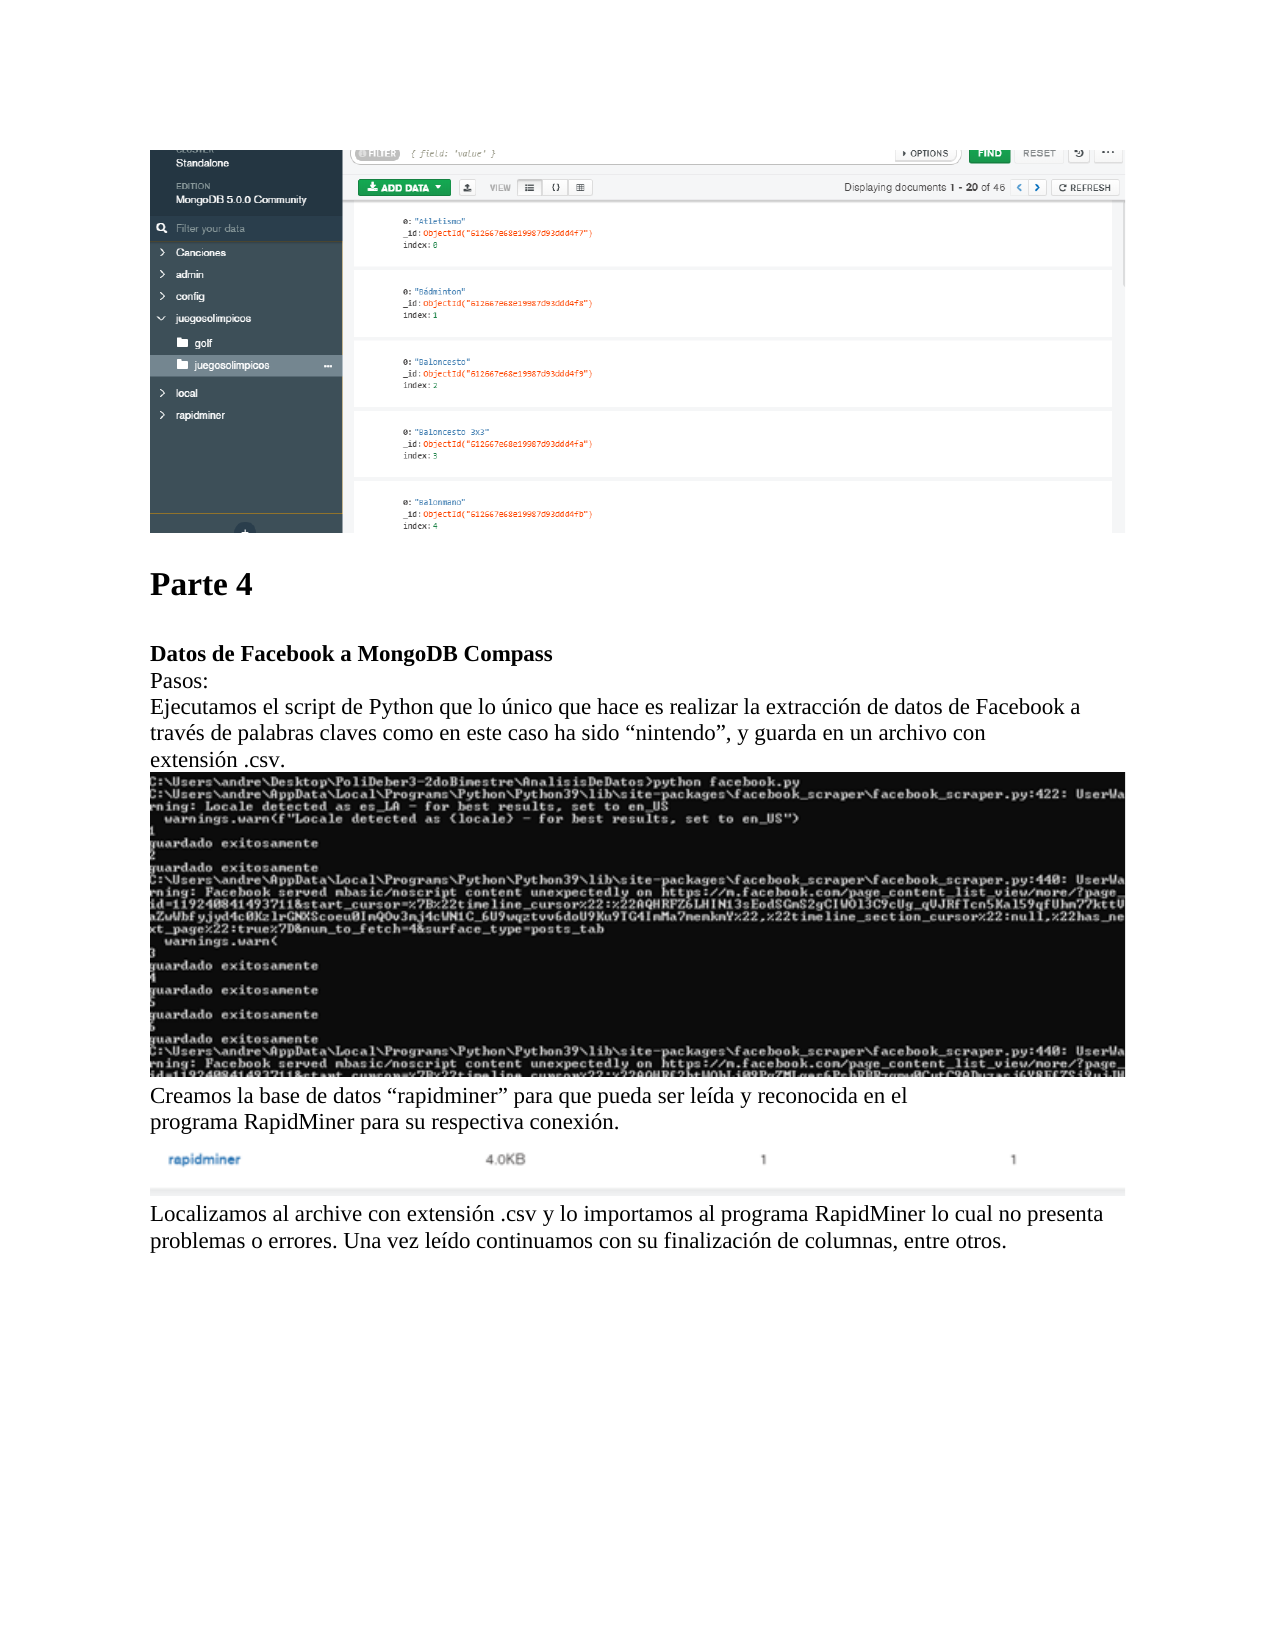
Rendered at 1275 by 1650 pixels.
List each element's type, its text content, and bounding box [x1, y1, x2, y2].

picture [150, 150, 1125, 533]
text Ejecutamos el script de Python que lo único que hace es realizar la extracción de datos de Facebook a través de palabras claves como en este caso ha sido “nintendo”, y guarda en un archivo con extensión .csv. [150, 693, 1125, 772]
text Pasos: [150, 667, 1125, 693]
text Parte 4 [150, 564, 1125, 602]
picture [150, 1134, 1125, 1196]
text Creamos la base de datos “rapidminer” para que pueda ser leída y reconocida en el programa RapidMiner para su respectiva conexión. [150, 1082, 1125, 1134]
picture [150, 772, 1125, 1077]
text Localizamos al archive con extensión .csv y lo importamos al programa RapidMiner lo cual no presenta problemas o errores. Una vez leído continuamos con su finalización de columnas, entre otros. [150, 1200, 1125, 1253]
text Datos de Facebook a MongoDB Compass [150, 640, 1125, 667]
